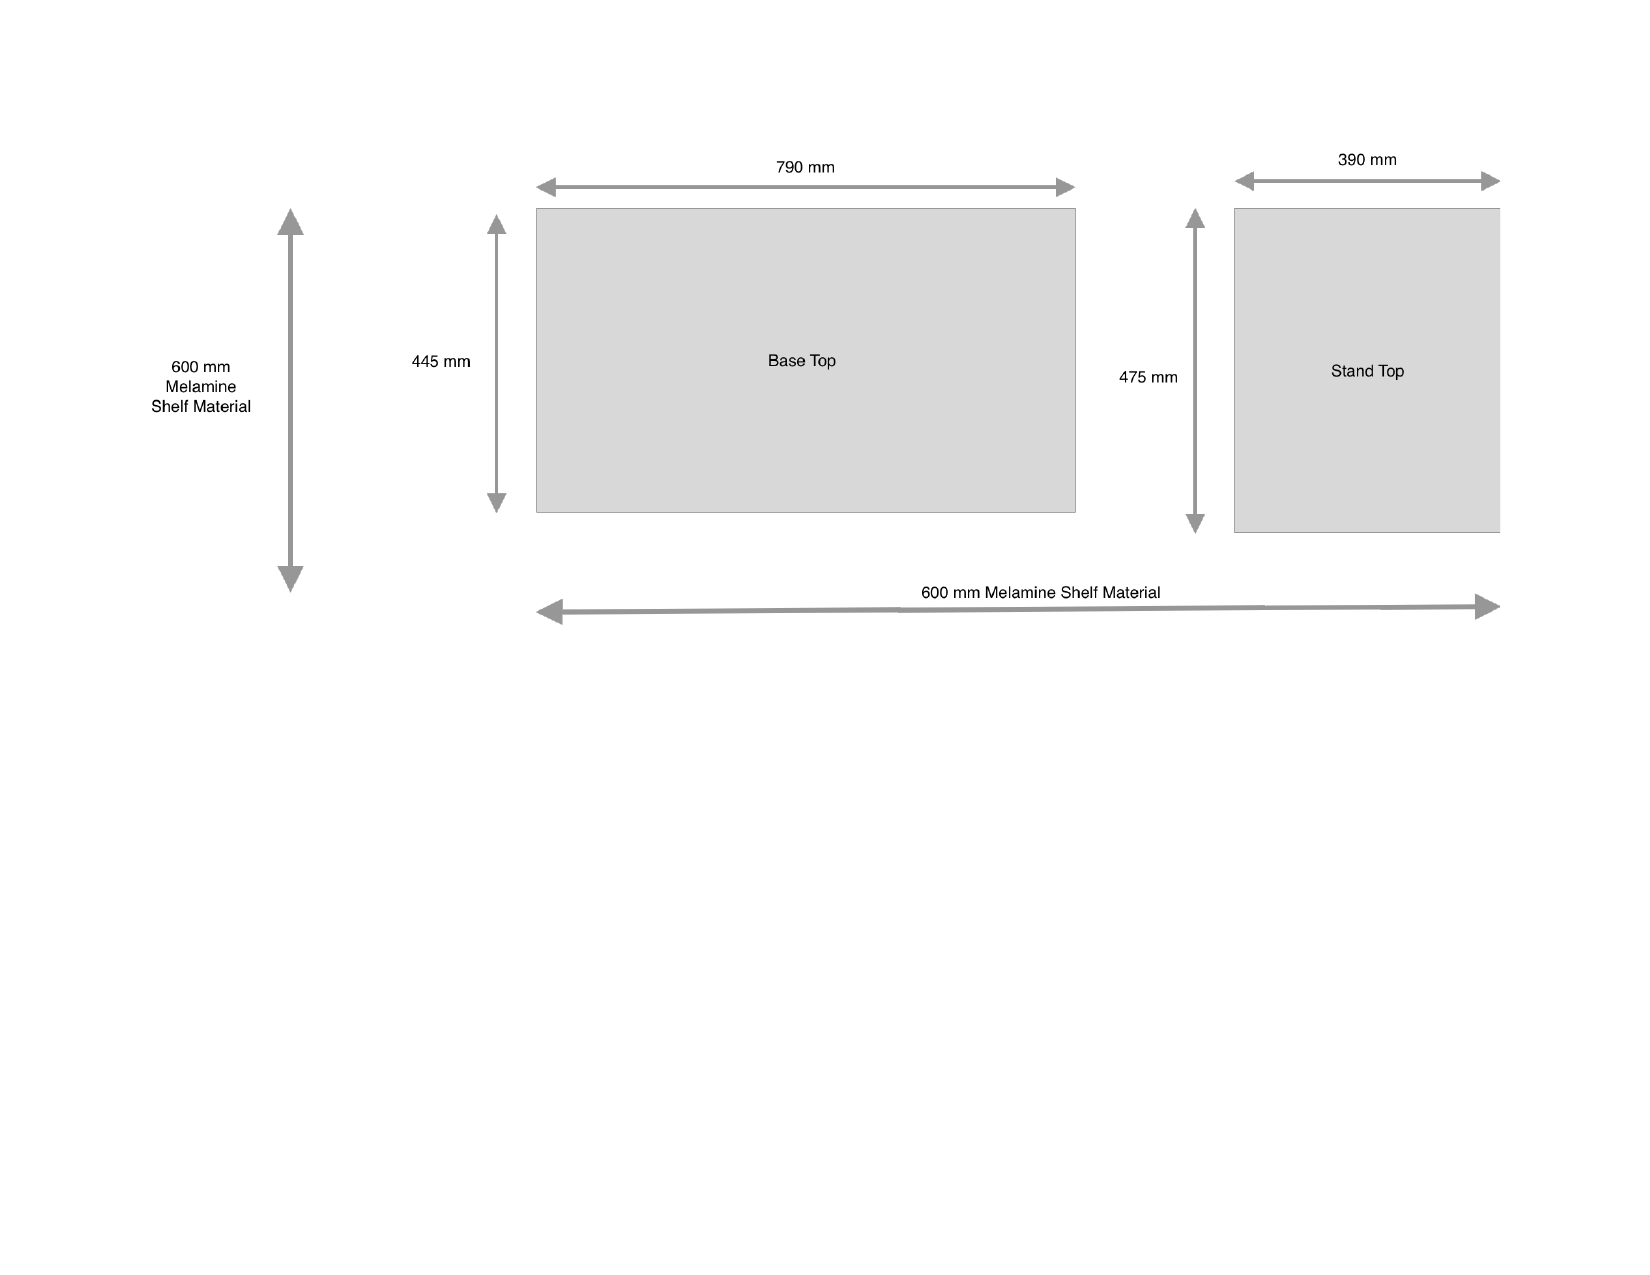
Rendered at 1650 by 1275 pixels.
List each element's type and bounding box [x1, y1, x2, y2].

picture [150, 150, 1500, 625]
